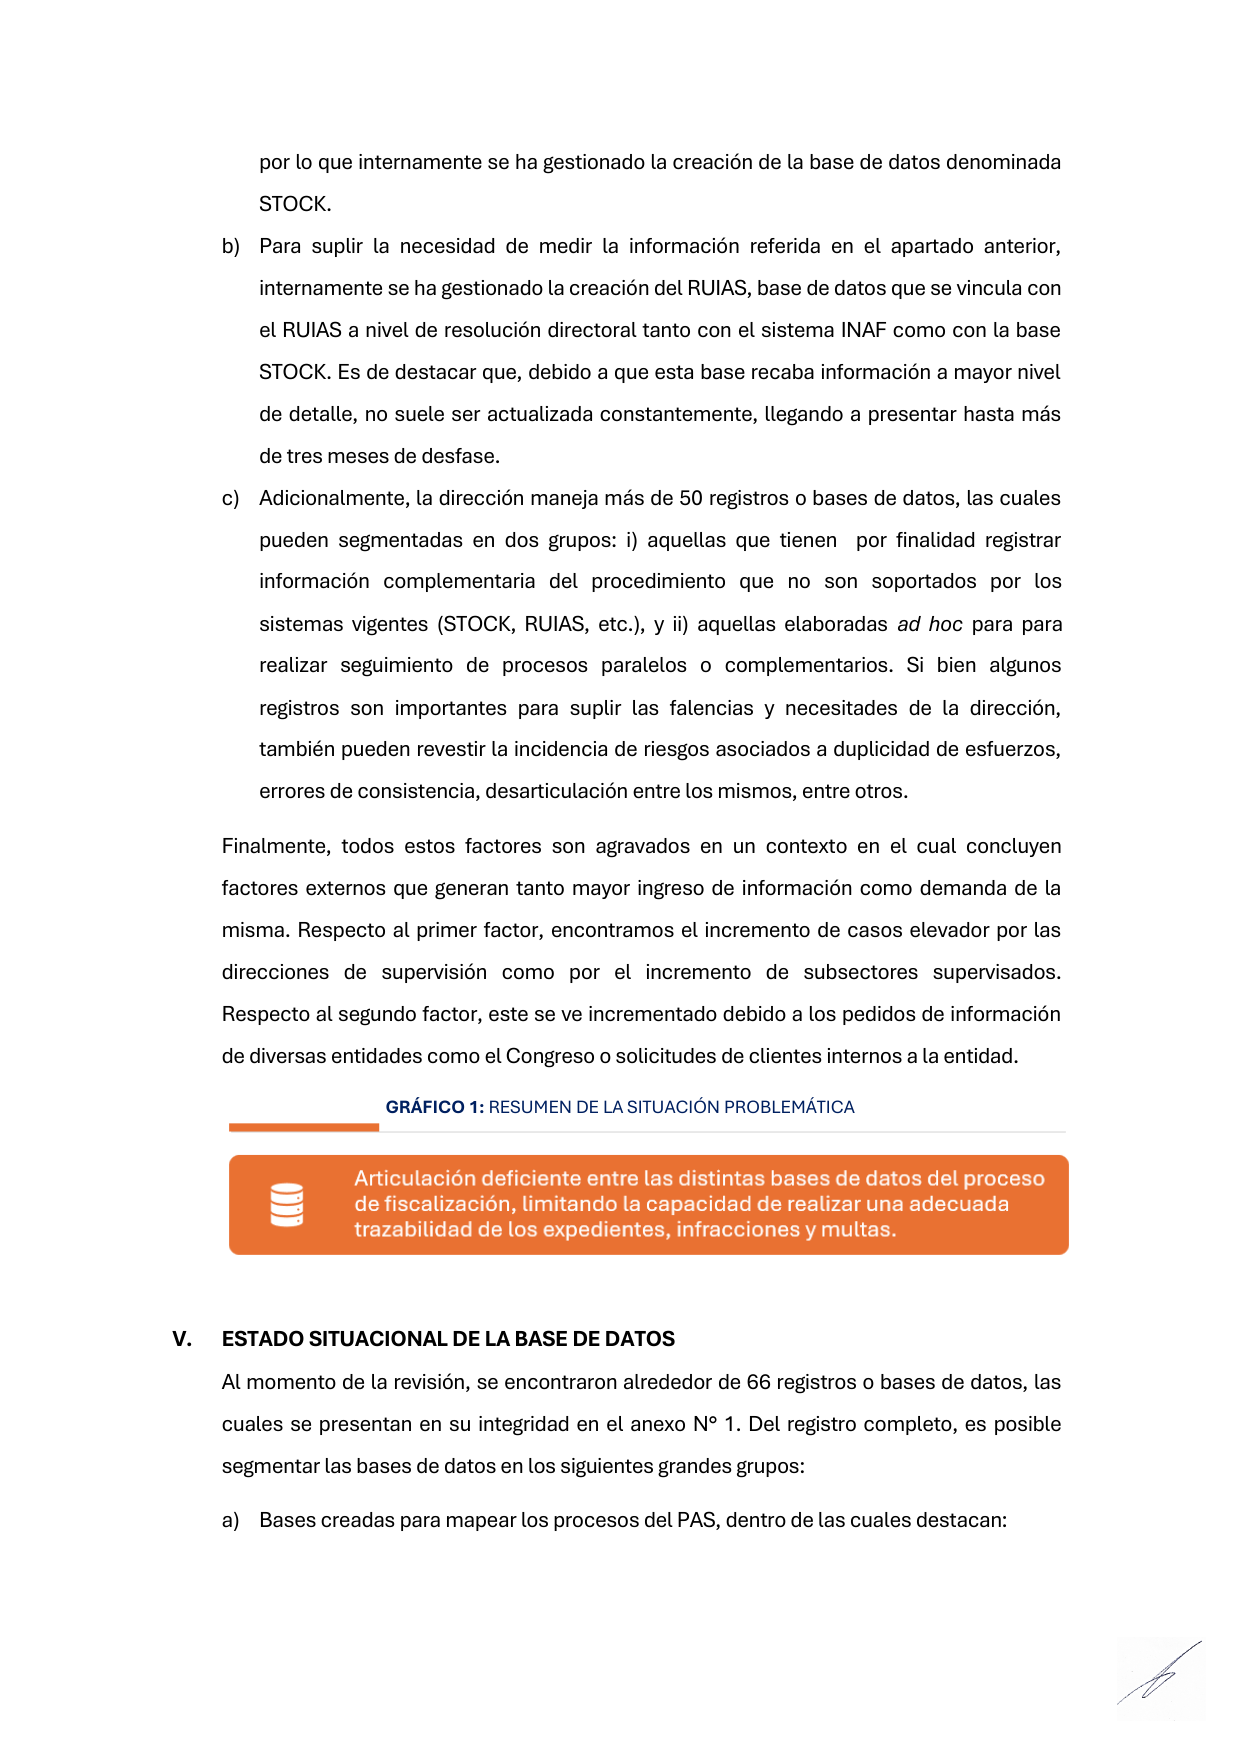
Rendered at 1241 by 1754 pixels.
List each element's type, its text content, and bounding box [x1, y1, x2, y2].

text Finalmente, todos estos factores son agravados en un contexto en el cual concluyen factores externos que generan tanto mayor ingreso de información como demanda de la misma. Respecto al primer factor, encontramos el incremento de casos elevador por las direcciones de supervisión como por el incremento de subsectores supervisados. Respecto al segundo factor, este se ve incrementado debido a los pedidos de información de diversas entidades como el Congreso o solicitudes de clientes internos a la entidad. [222, 832, 1063, 1070]
picture [221, 1119, 1075, 1262]
list Bases creadas para mapear los procesos del PAS, dentro de las cuales destacan: [222, 1506, 1063, 1534]
list Adicionalmente, la dirección maneja más de 50 registros o bases de datos, las cuales pueden segmentadas en dos grupos: i) aquellas que tienen por finalidad registrar información complementaria del procedimiento que no son soportados por los sistemas vigentes (STOCK, RUIAS, etc.), y ii) aquellas elaboradas ad hoc para para realizar seguimiento de procesos paralelos o complementarios. Si bien algunos registros son importantes para suplir las falencias y necesitades de la dirección, también pueden revestir la incidencia de riesgos asociados a duplicidad de esfuerzos, errores de consistencia, desarticulación entre los mismos, entre otros. [222, 483, 1063, 805]
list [222, 148, 1063, 218]
text Al momento de la revisión, se encontraron alrededor de 66 registros o bases de datos, las cuales se presentan en su integridad en el anexo N° 1. Del registro completo, es posible segmentar las bases de datos en los siguientes grandes grupos: [222, 1368, 1063, 1480]
list Para suplir la necesidad de medir la información referida en el apartado anterior, internamente se ha gestionado la creación del RUIAS, base de datos que se vincula con el RUIAS a nivel de resolución directoral tanto con el sistema INAF como con la base STOCK. Es de destacar que, debido a que esta base recaba información a mayor nivel de detalle, no suele ser actualizada constantemente, llegando a presentar hasta más de tres meses de desfase. [222, 232, 1063, 469]
subtitle ESTADO SITUACIONAL DE LA BASE DE DATOS [192, 1325, 1063, 1353]
picture [1117, 1637, 1206, 1721]
text GRÁFICO 1: RESUMEN DE LA SITUACIÓN PROBLEMÁTICA [177, 1096, 1063, 1119]
